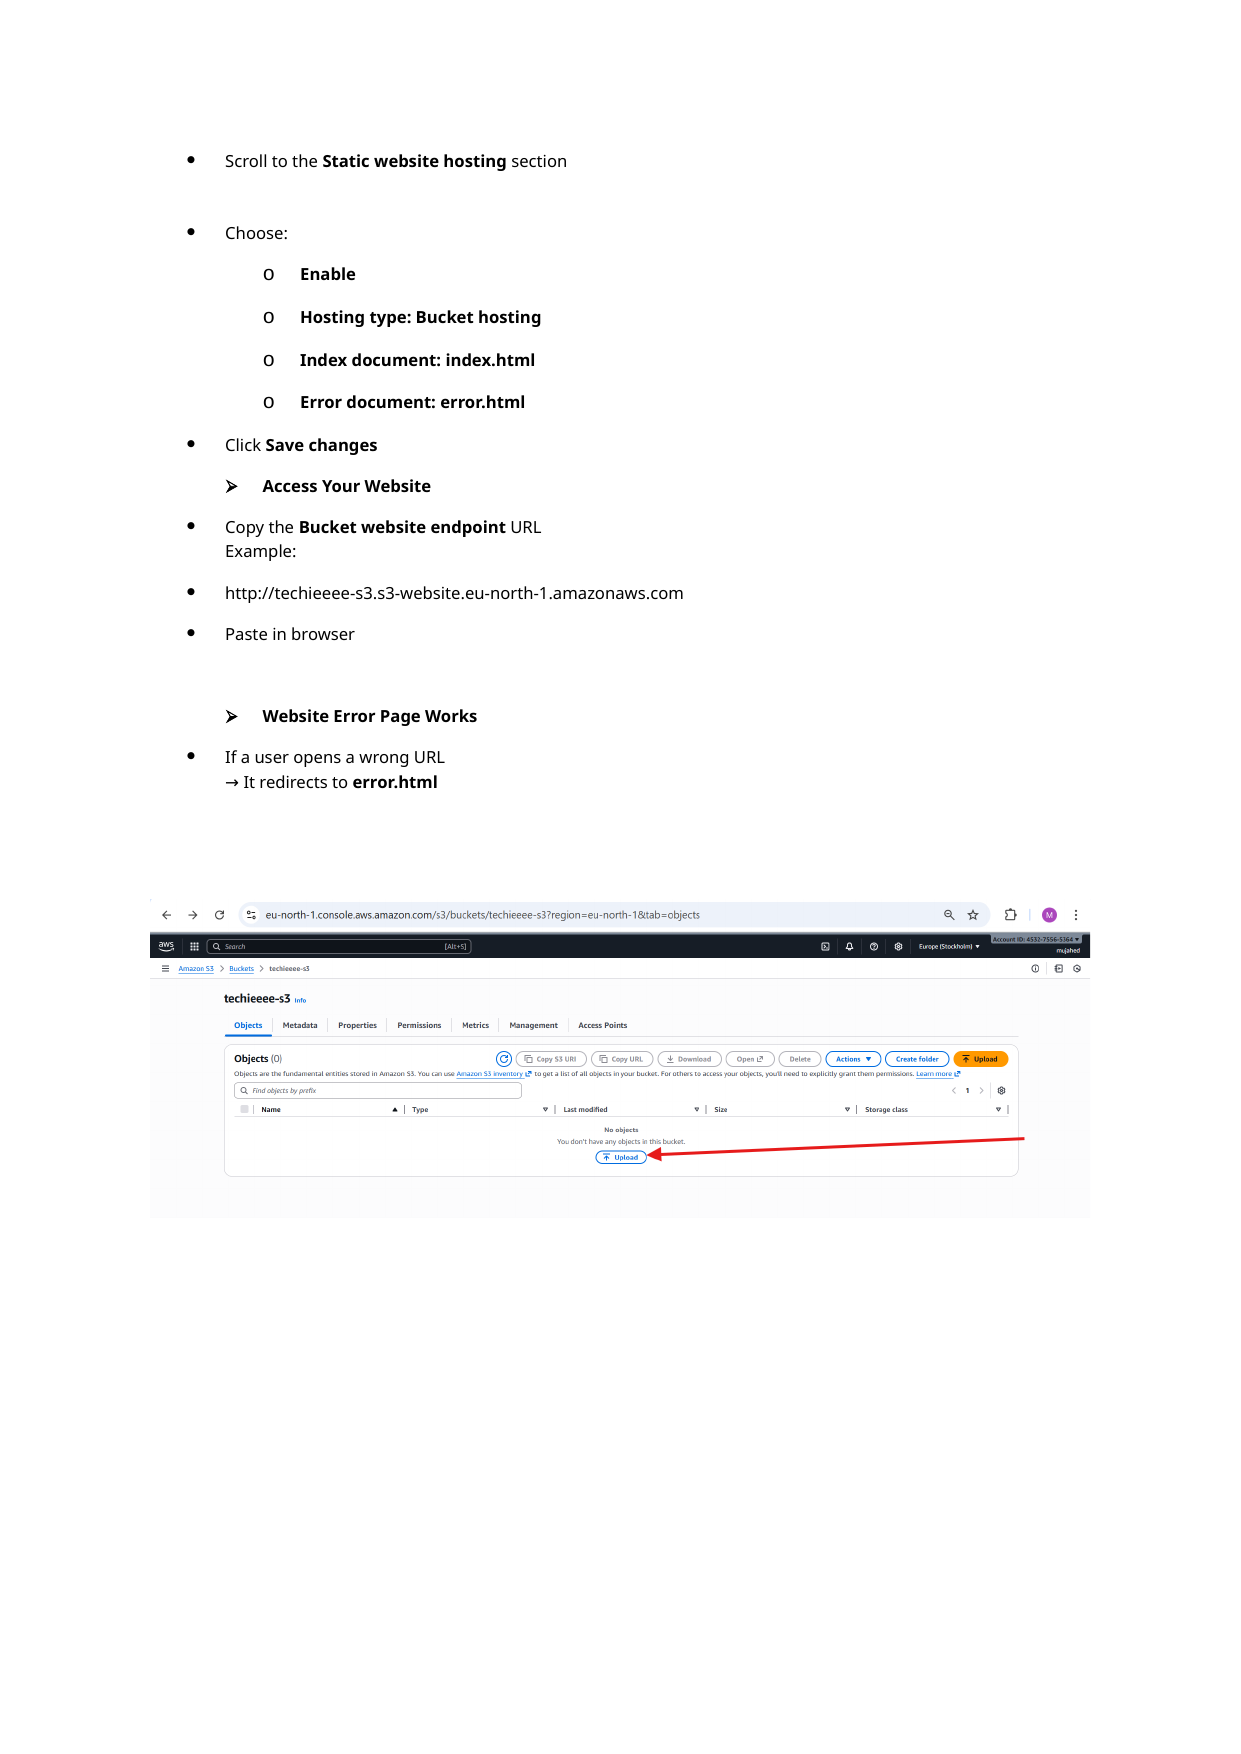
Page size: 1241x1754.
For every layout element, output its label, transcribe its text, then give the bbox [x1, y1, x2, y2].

list Copy the Bucket website endpoint URL Example: [187, 516, 1090, 563]
list Hosting type: Bucket hosting [262, 306, 1090, 329]
list Index document: index.html [262, 348, 1090, 372]
picture [150, 899, 1091, 1218]
list Enable [262, 263, 1090, 287]
list Website Error Page Works [225, 705, 1090, 727]
list Click Save changes [187, 433, 1090, 456]
list If a user opens a wrong URL → It redirects to error.html [187, 746, 1090, 793]
list http://techieeee-s3.s3-website.eu-north-1.amazonaws.com [187, 581, 1090, 604]
list Scroll to the Static website hosting section [187, 150, 1090, 203]
list Error document: error.html [262, 391, 1090, 415]
list Access Your Website [225, 474, 1090, 497]
list Choose: [187, 222, 1090, 244]
list Paste in browser [187, 622, 1090, 645]
